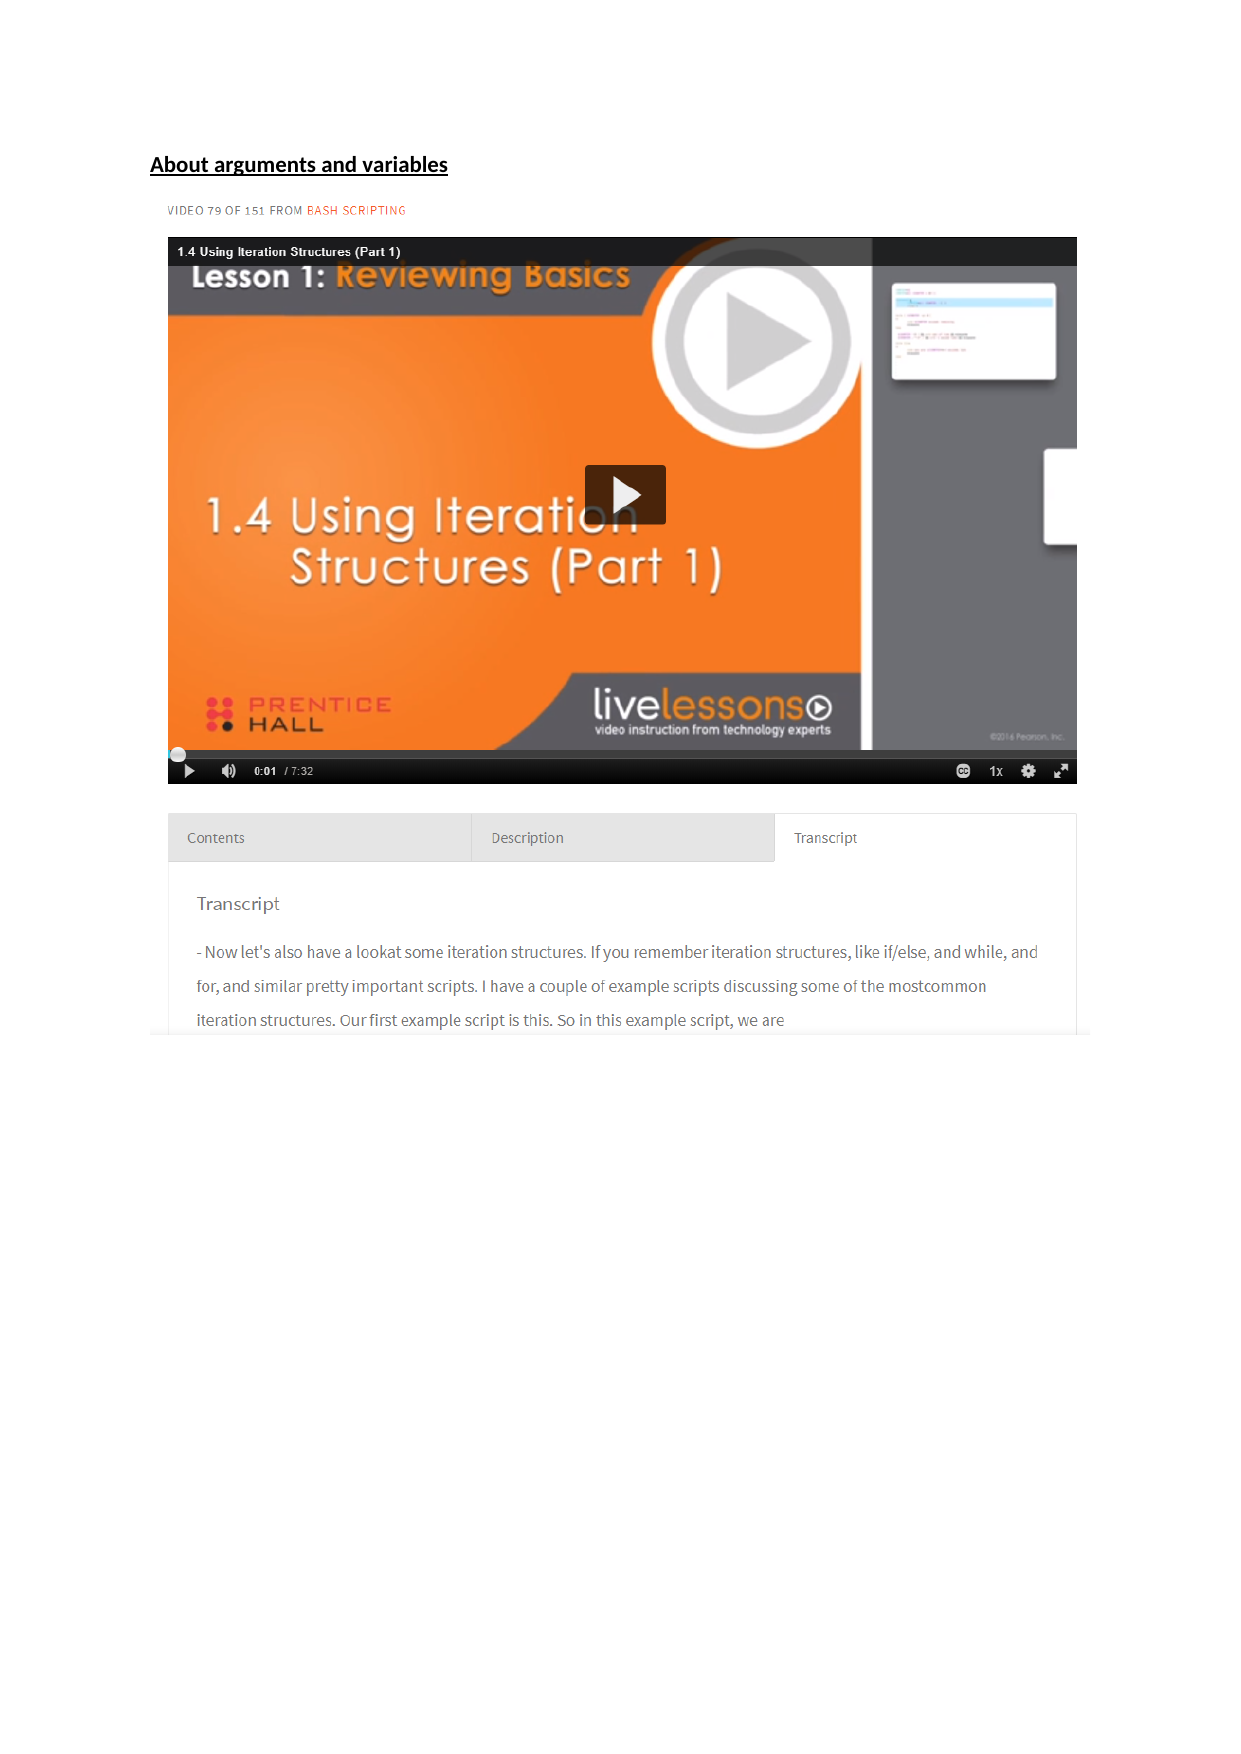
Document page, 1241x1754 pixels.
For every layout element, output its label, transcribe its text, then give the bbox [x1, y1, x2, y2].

picture [150, 196, 1091, 1035]
text About arguments and variables [150, 150, 1090, 178]
